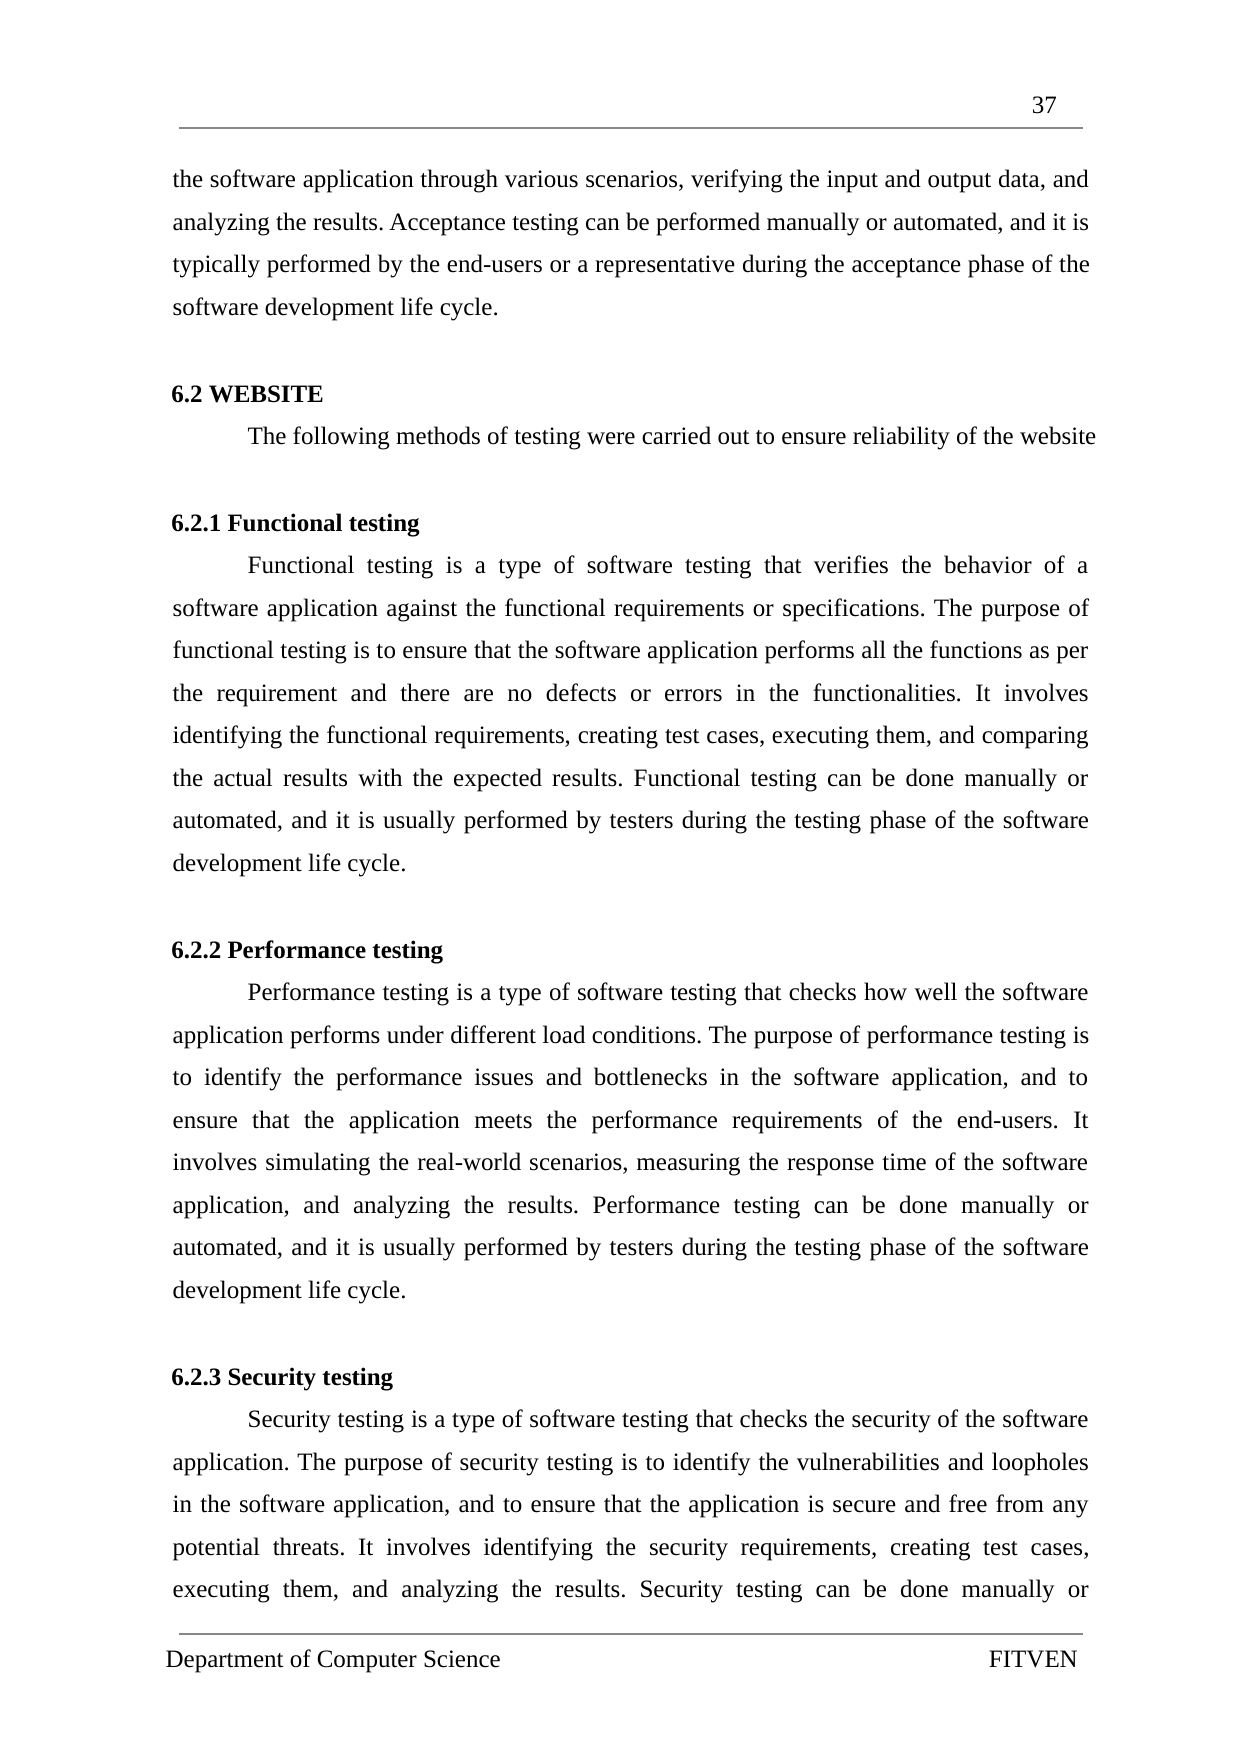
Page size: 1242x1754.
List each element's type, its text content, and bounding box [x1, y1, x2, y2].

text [172, 1404, 1090, 1603]
list Security testing [171, 1362, 1228, 1390]
list Performance testing [171, 935, 1228, 964]
text Functional testing is a type of software testing that verifies the behavior of a software application against the functional requirements or specifications. The purpose of functional testing is to ensure that the software application performs all the functions as per the requirement and there are no defects or errors in the functionalities. It involves identifying the functional requirements, creating test cases, executing them, and comparing the actual results with the expected results. Functional testing can be done manually or automated, and it is usually performed by testers during the testing phase of the software development life cycle. [172, 551, 1090, 877]
list Functional testing [171, 508, 1228, 537]
text Performance testing is a type of software testing that checks how well the software application performs under different load conditions. The purpose of performance testing is to identify the performance issues and bottlenecks in the software application, and to ensure that the application meets the performance requirements of the end-users. It involves simulating the real-world scenarios, measuring the response time of the software application, and analyzing the results. Performance testing can be done manually or automated, and it is usually performed by testers during the testing phase of the software development life cycle. [172, 977, 1090, 1304]
list WEBSITE [171, 379, 1228, 408]
text The following methods of testing were carried out to ensure reliability of the website [172, 421, 1172, 450]
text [172, 164, 1091, 321]
